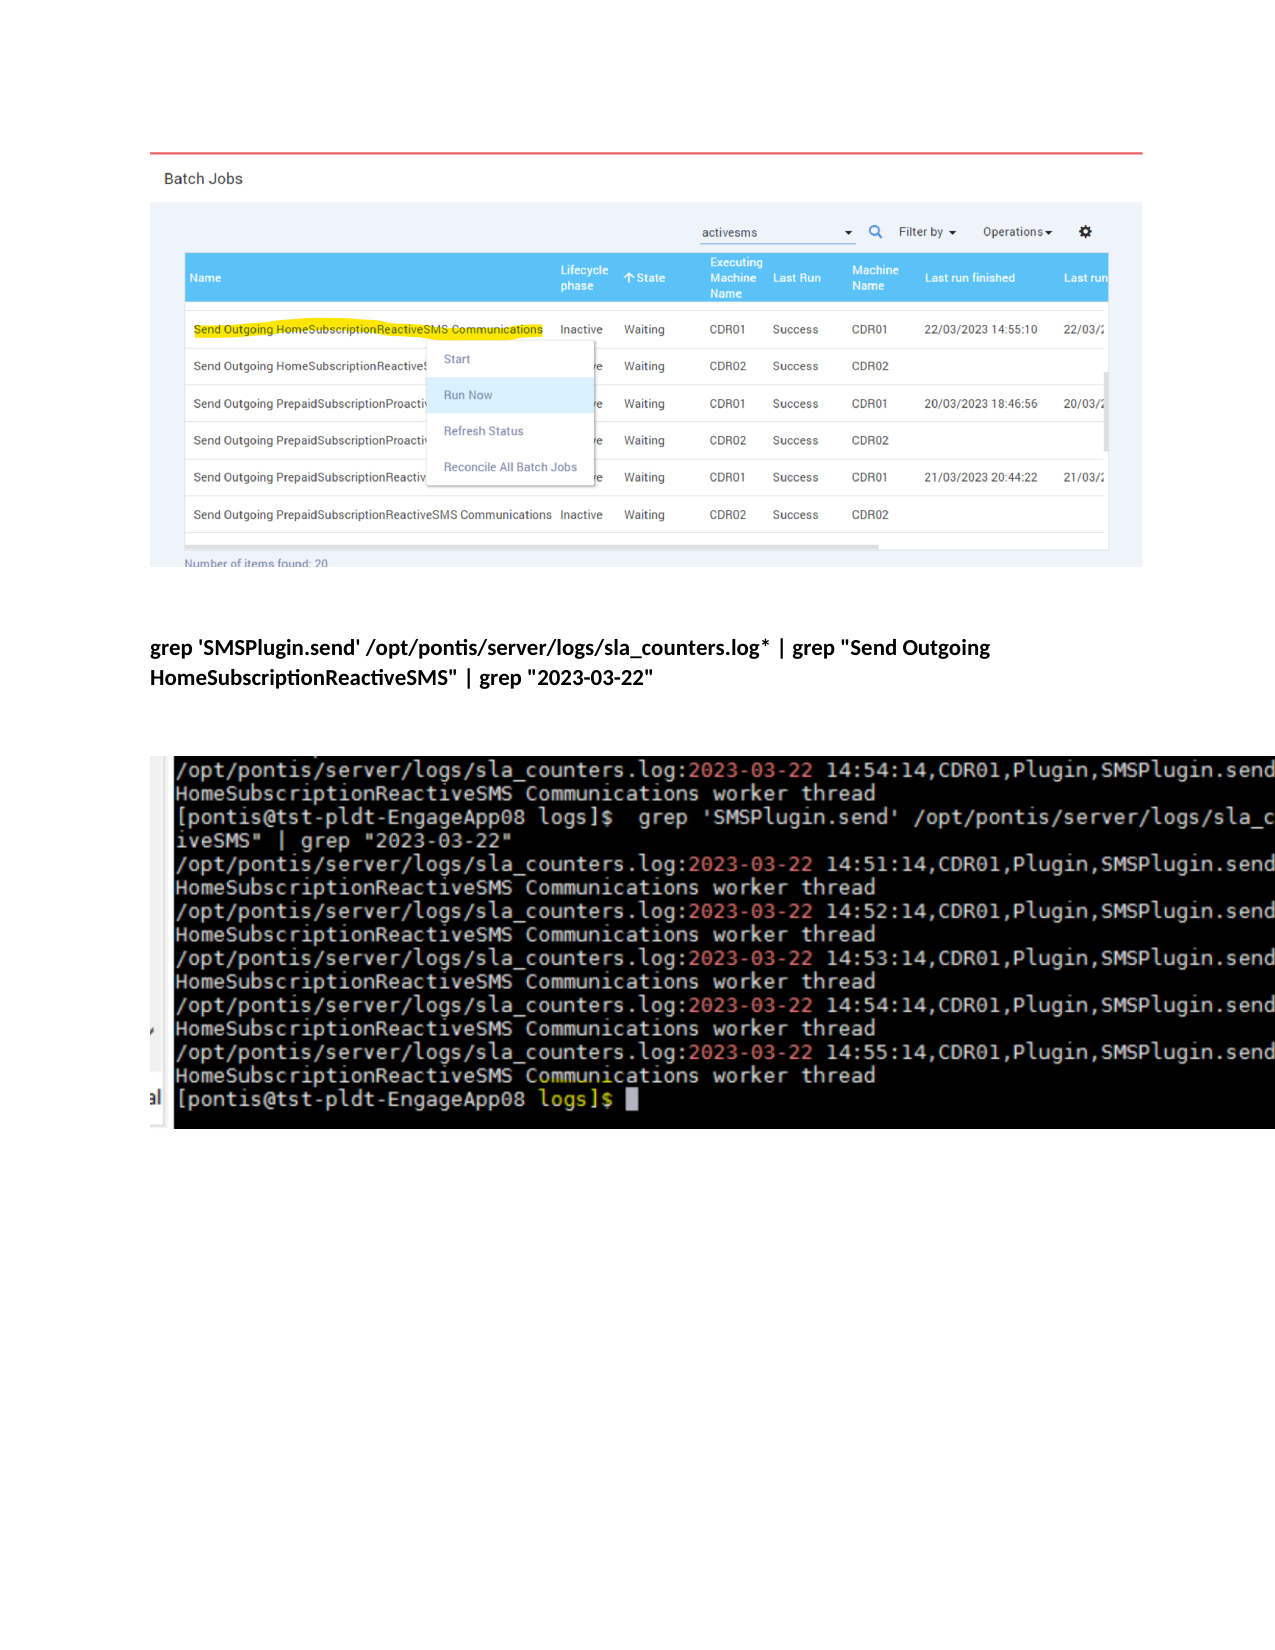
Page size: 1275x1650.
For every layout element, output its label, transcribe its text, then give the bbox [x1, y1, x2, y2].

text grep 'SMSPlugin.send' /opt/pontis/server/logs/sla_counters.log* | grep "Send Outgoing HomeSubscriptionReactiveSMS" | grep "2023-03-22" [150, 633, 1125, 691]
picture [150, 756, 1275, 1129]
picture [150, 150, 1143, 567]
